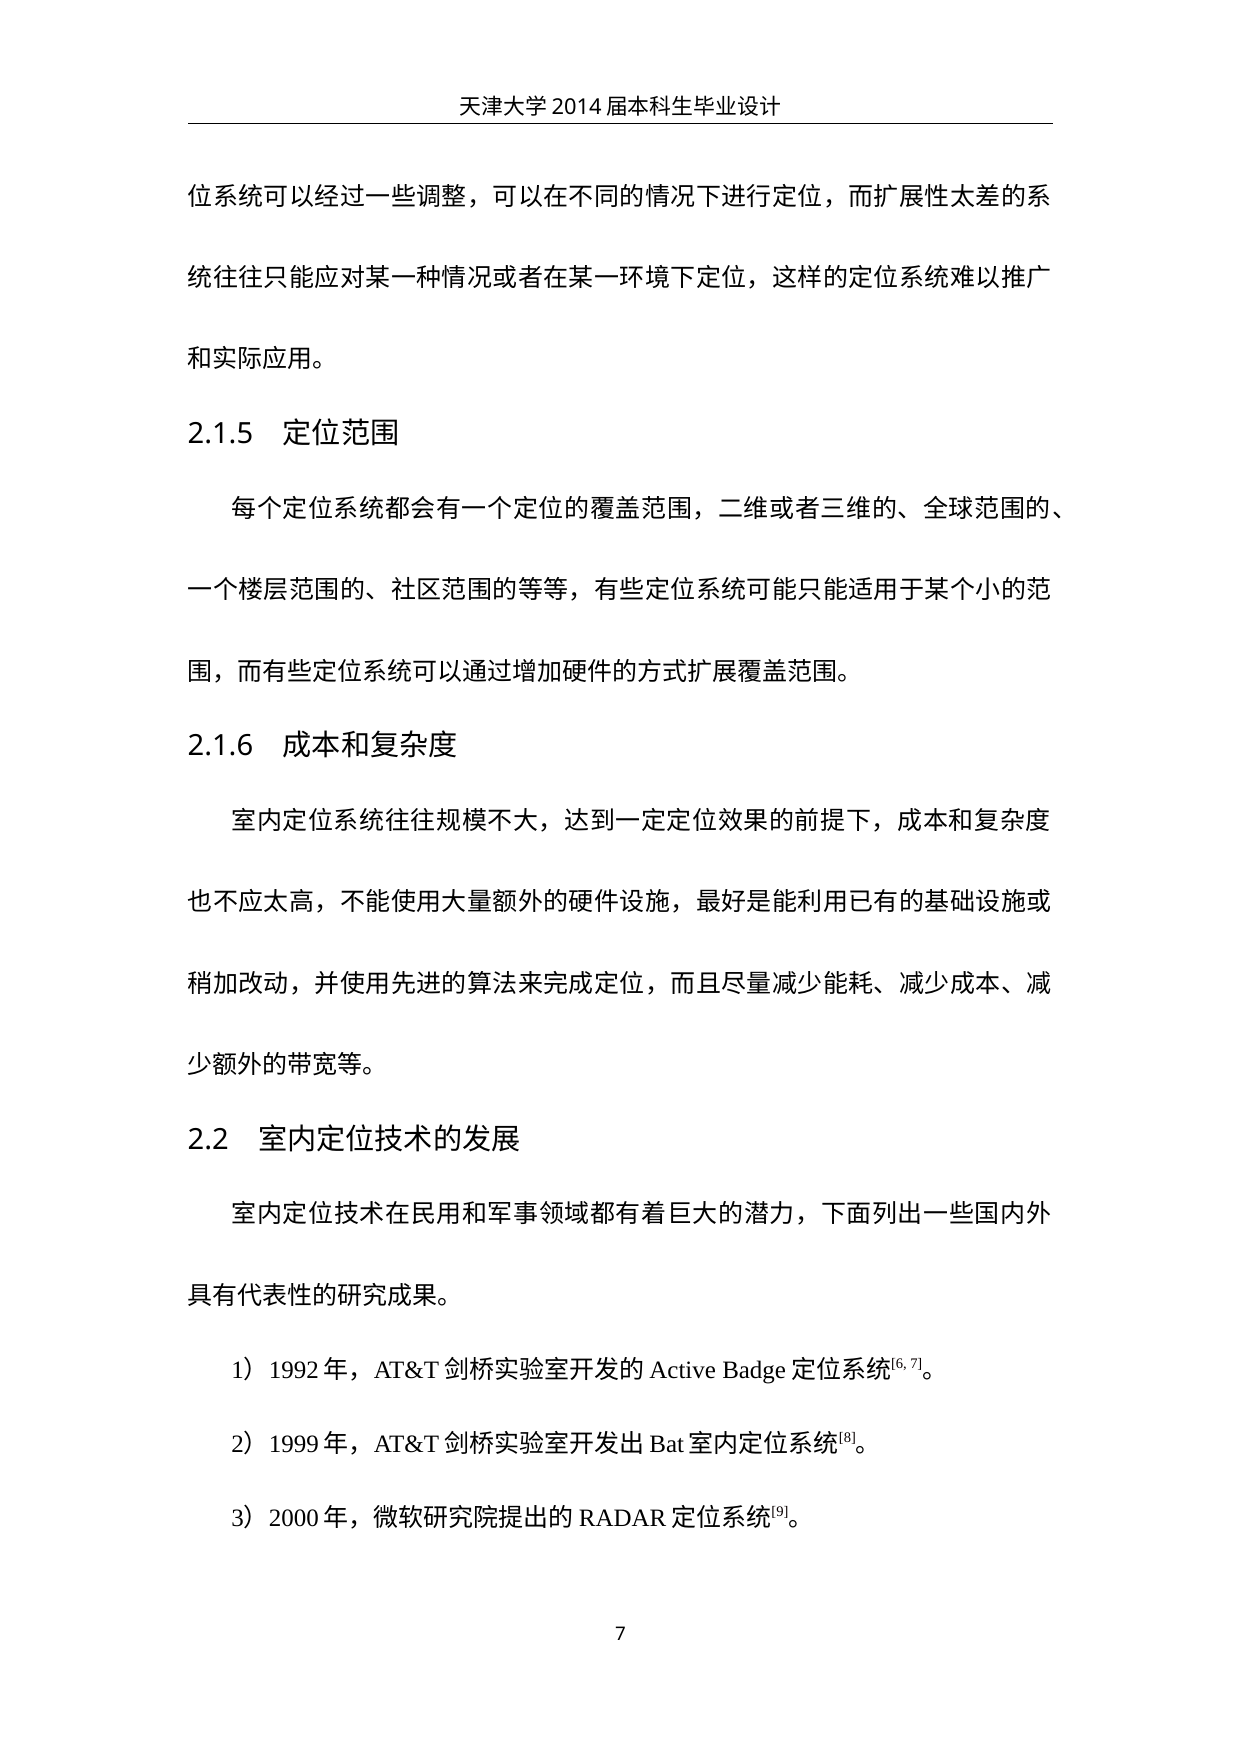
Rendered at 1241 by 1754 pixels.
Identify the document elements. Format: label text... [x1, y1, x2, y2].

text 每个定位系统都会有一个定位的覆盖范围，二维或者三维的、全球范围的、一个楼层范围的、社区范围的等等，有些定位系统可能只能适用于某个小的范围，而有些定位系统可以通过增加硬件的方式扩展覆盖范围。 [187, 474, 1053, 702]
text 3）2000年，微软研究院提出的RADAR定位系统[9]。 [187, 1483, 1053, 1548]
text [187, 162, 1053, 389]
text 室内定位系统往往规模不大，达到一定定位效果的前提下，成本和复杂度也不应太高，不能使用大量额外的硬件设施，最好是能利用已有的基础设施或稍加改动，并使用先进的算法来完成定位，而且尽量减少能耗、减少成本、减少额外的带宽等。 [187, 786, 1053, 1095]
text 2.1.5 定位范围 [187, 398, 1053, 463]
text 1）1992年，AT&T剑桥实验室开发的Active Badge定位系统[6, 7]。 [187, 1335, 1053, 1400]
text 2.1.6 成本和复杂度 [187, 711, 1053, 776]
text 2）1999年，AT&T剑桥实验室开发出Bat室内定位系统[8]。 [187, 1409, 1053, 1474]
text 室内定位技术在民用和军事领域都有着巨大的潜力，下面列出一些国内外具有代表性的研究成果。 [187, 1179, 1053, 1326]
text 2.2 室内定位技术的发展 [187, 1104, 1053, 1169]
